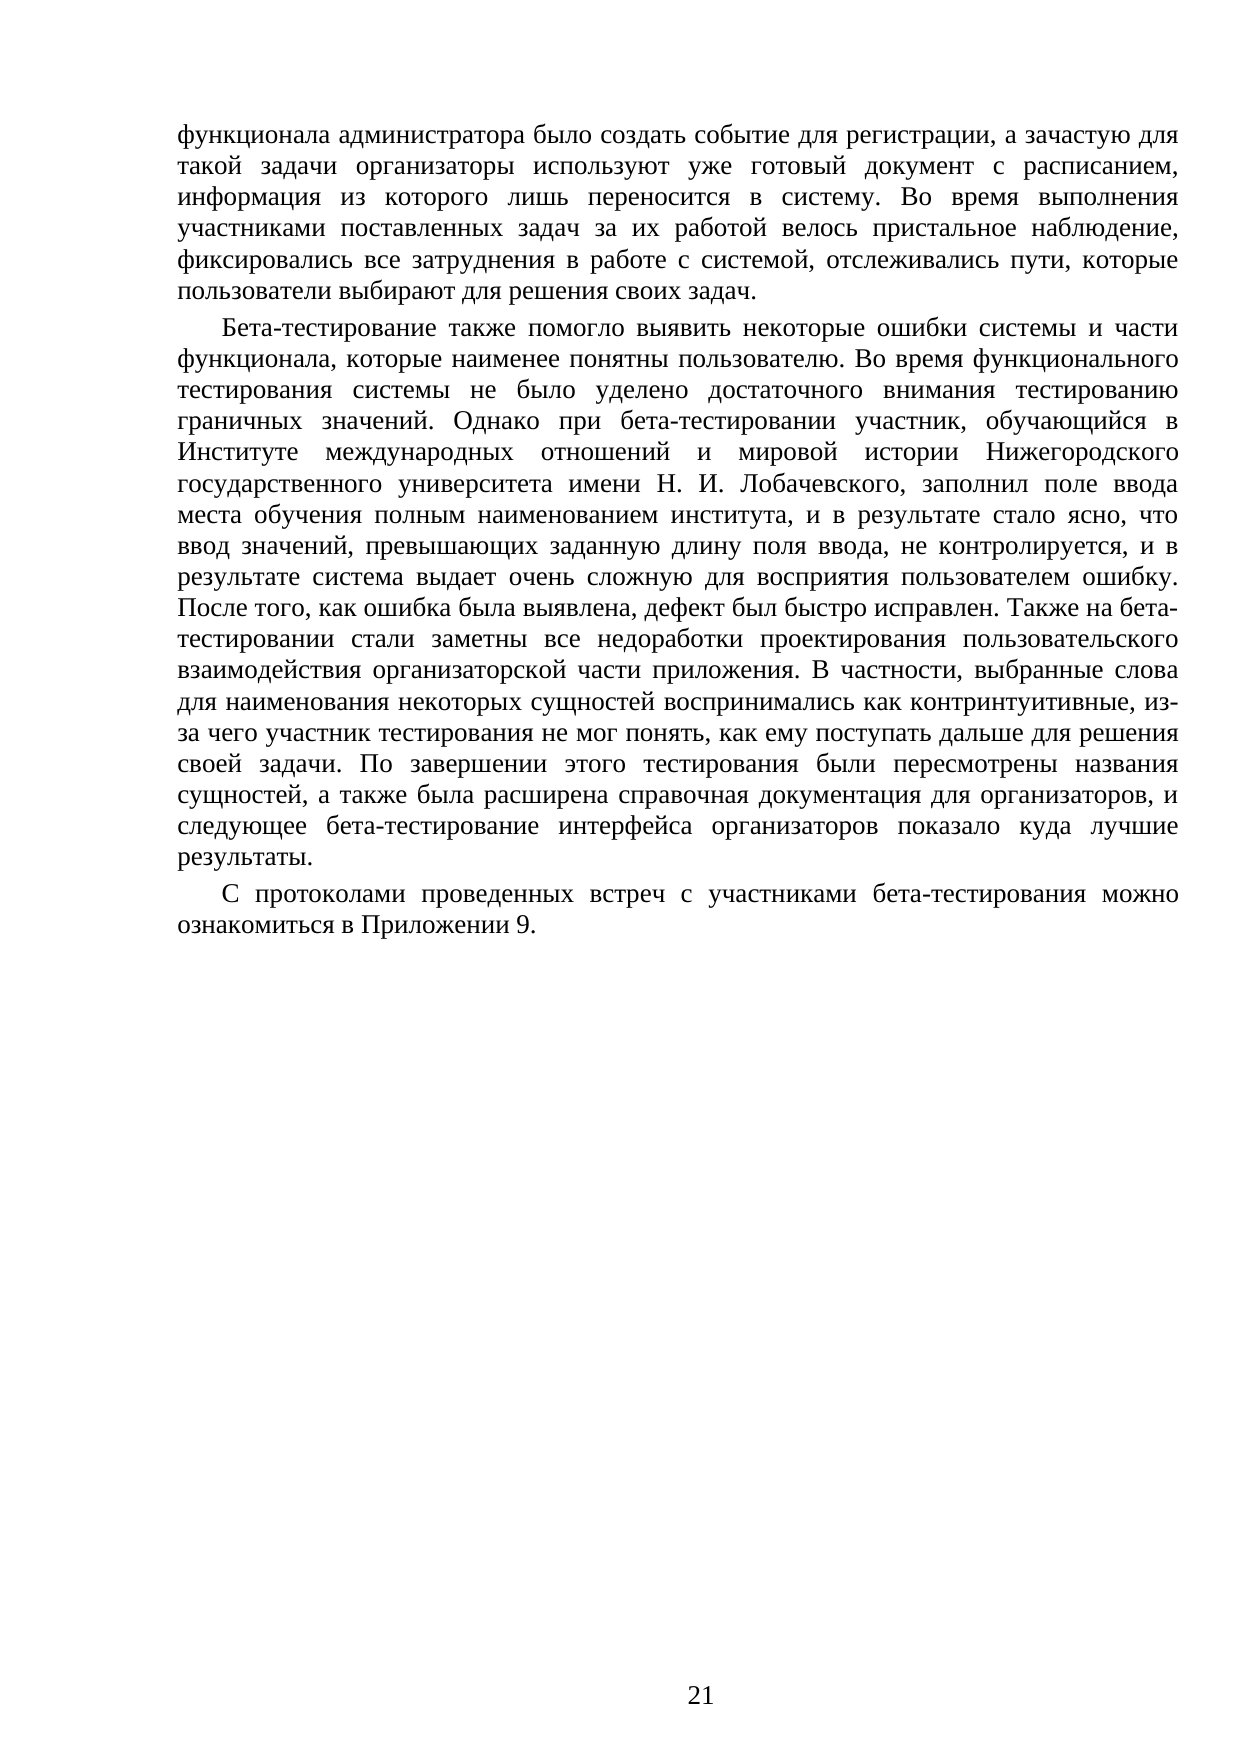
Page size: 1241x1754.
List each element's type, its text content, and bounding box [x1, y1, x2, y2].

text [177, 118, 1180, 305]
text Бета-тестирование также помогло выявить некоторые ошибки системы и части функционала, которые наименее понятны пользователю. Во время функционального тестирования системы не было уделено достаточного внимания тестированию граничных значений. Однако при бета-тестировании участник, обучающийся в Институте международных отношений и мировой истории Нижегородского государственного университета имени Н. И. Лобачевского, заполнил поле ввода места обучения полным наименованием института, и в результате стало ясно, что ввод значений, превышающих заданную длину поля ввода, не контролируется, и в результате система выдает очень сложную для восприятия пользователем ошибку. После того, как ошибка была выявлена, дефект был быстро исправлен. Также на бета-тестировании стали заметны все недоработки проектирования пользовательского взаимодействия организаторской части приложения. В частности, выбранные слова для наименования некоторых сущностей воспринимались как контринтуитивные, из-за чего участник тестирования не мог понять, как ему поступать дальше для решения своей задачи. По завершении этого тестирования были пересмотрены названия сущностей, а также была расширена справочная документация для организаторов, и следующее бета-тестирование интерфейса организаторов показало куда лучшие результаты. [177, 311, 1180, 872]
text С протоколами проведенных встреч с участниками бета-тестирования можно ознакомиться в Приложении 9. [177, 877, 1180, 940]
